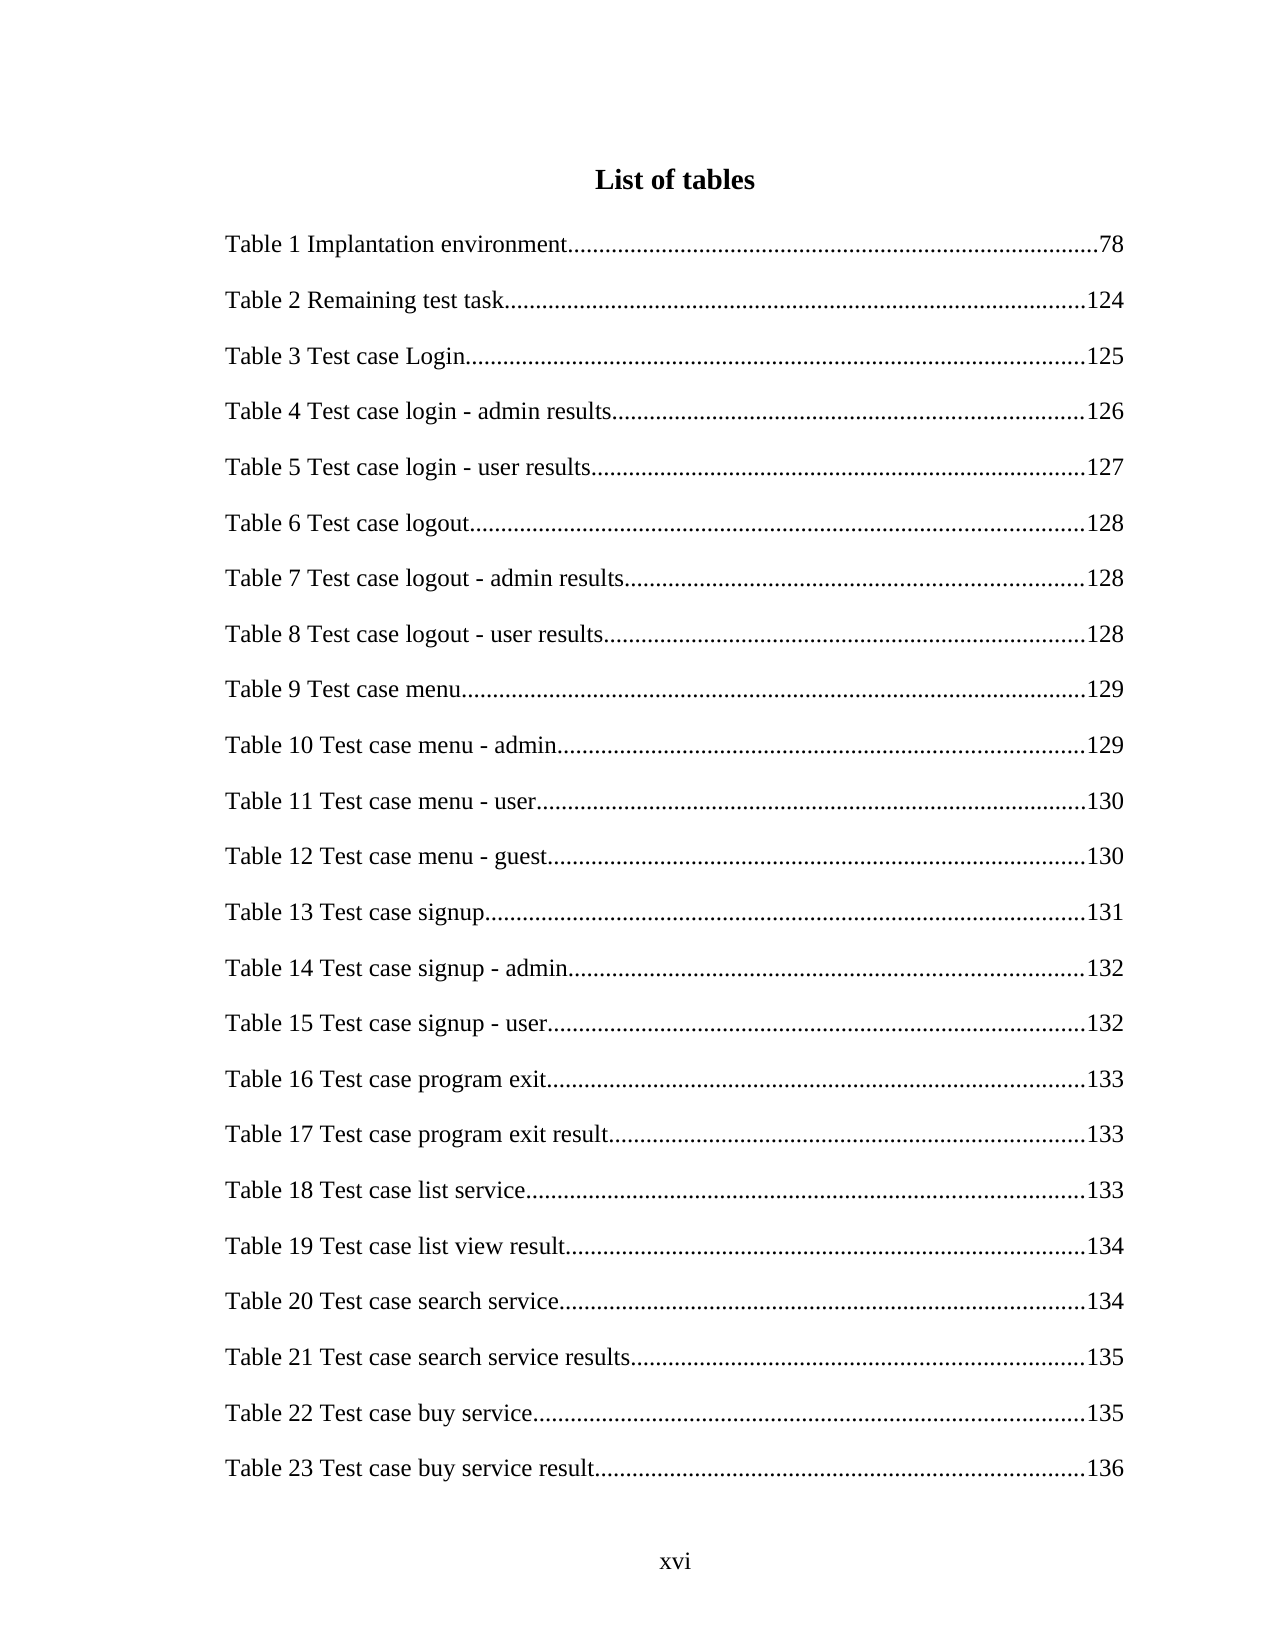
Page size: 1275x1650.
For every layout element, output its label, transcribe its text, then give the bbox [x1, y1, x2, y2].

text Table 11 Test case menu - user 130 [225, 786, 1125, 814]
text Table 17 Test case program exit result 133 [225, 1119, 1125, 1148]
text Table 7 Test case logout - admin results 128 [225, 563, 1125, 592]
text List of tables [225, 162, 1125, 196]
text Table 14 Test case signup - admin 132 [225, 953, 1125, 981]
text Table 3 Test case Login 125 [225, 341, 1125, 369]
text Table 12 Test case menu - guest 130 [225, 841, 1125, 870]
text Table 2 Remaining test task 124 [225, 285, 1125, 314]
text Table 1 Implantation environment 78 [225, 229, 1125, 258]
text Table 4 Test case login - admin results 126 [225, 396, 1125, 425]
text Table 10 Test case menu - admin 129 [225, 730, 1125, 759]
text Table 6 Test case logout 128 [225, 508, 1125, 536]
text Table 23 Test case buy service result 136 [225, 1453, 1125, 1482]
text Table 5 Test case login - user results 127 [225, 452, 1125, 481]
text Table 20 Test case search service 134 [225, 1286, 1125, 1315]
text Table 19 Test case list view result 134 [225, 1231, 1125, 1259]
text Table 13 Test case signup 131 [225, 897, 1125, 926]
text Table 22 Test case buy service 135 [225, 1398, 1125, 1426]
text Table 8 Test case logout - user results 128 [225, 619, 1125, 648]
text Table 21 Test case search service results 135 [225, 1342, 1125, 1371]
text Table 15 Test case signup - user 132 [225, 1008, 1125, 1037]
text Table 16 Test case program exit 133 [225, 1064, 1125, 1093]
text Table 9 Test case menu 129 [225, 674, 1125, 703]
text Table 18 Test case list service 133 [225, 1175, 1125, 1204]
